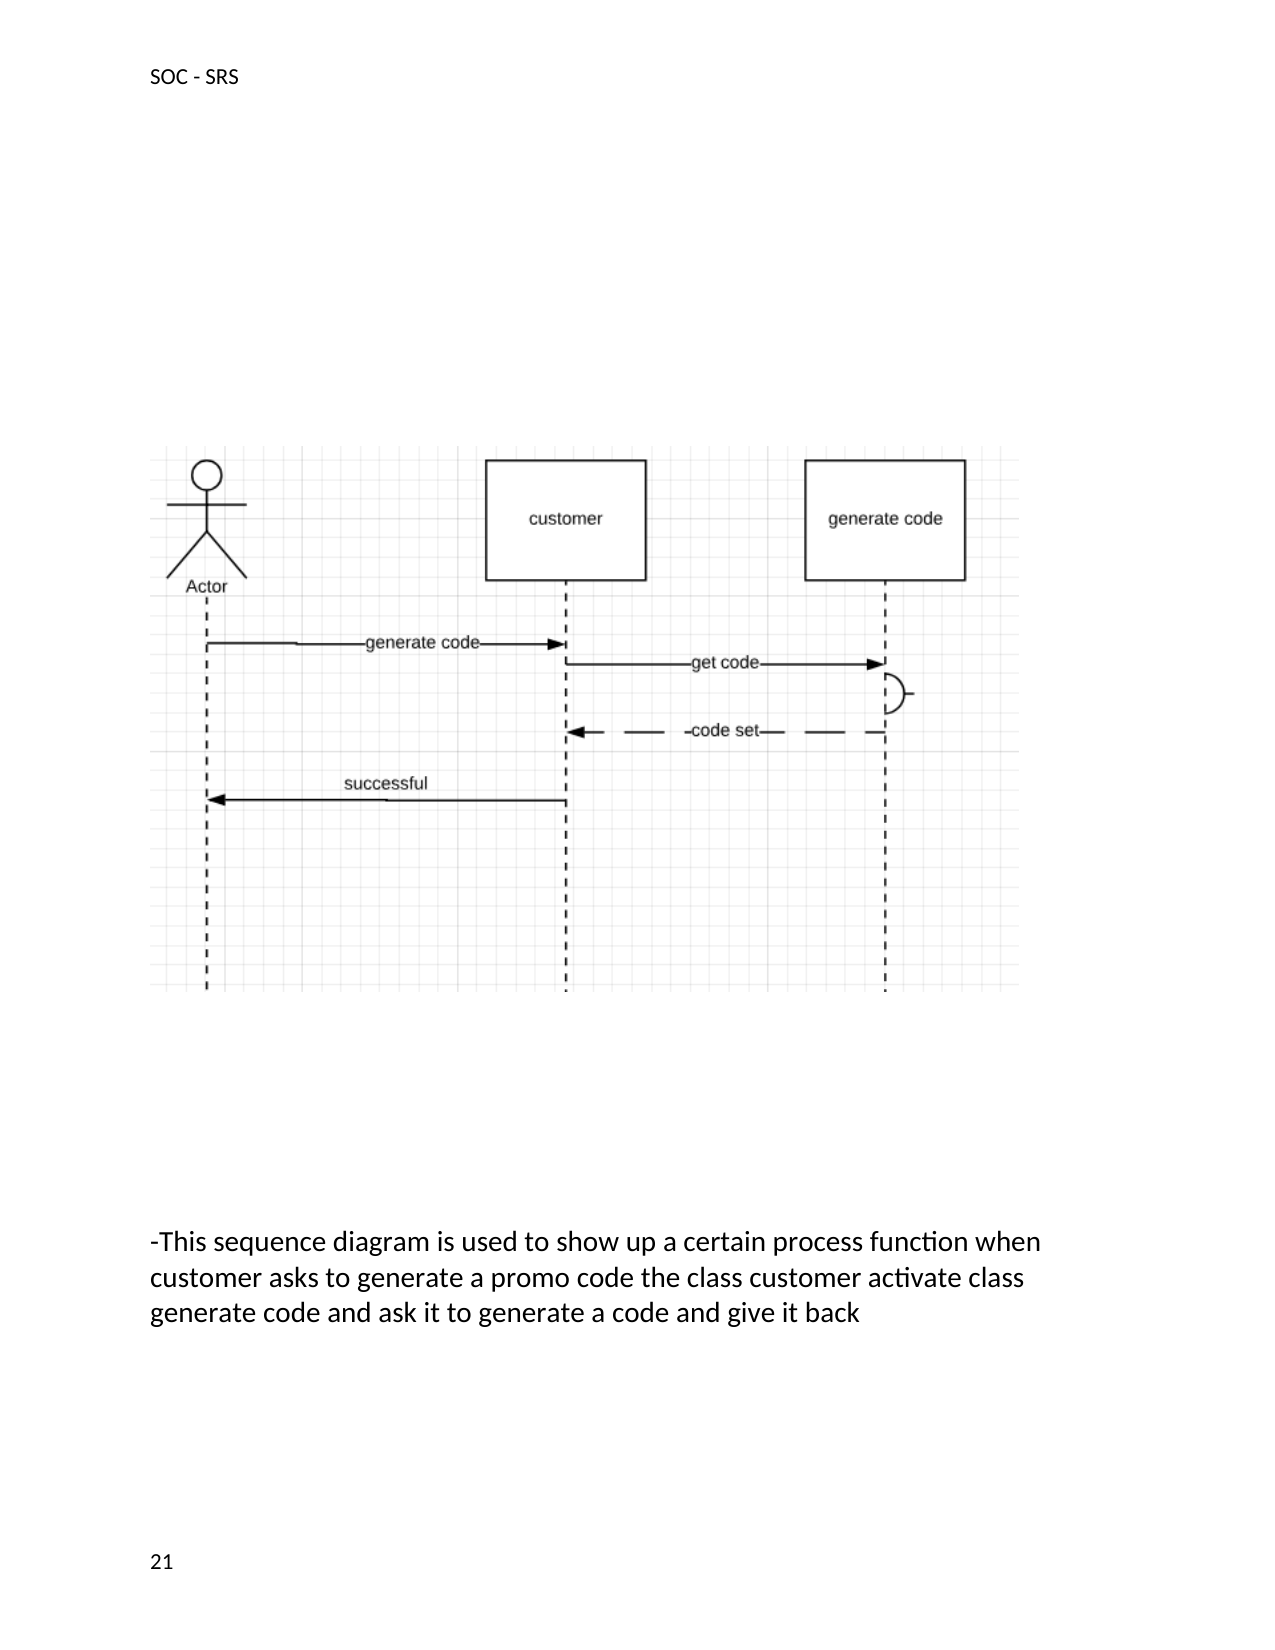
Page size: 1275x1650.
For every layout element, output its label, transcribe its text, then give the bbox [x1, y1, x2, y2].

picture [150, 446, 1019, 992]
text -This sequence diagram is used to show up a certain process function when customer asks to generate a promo code the class customer activate class generate code and ask it to generate a code and give it back [150, 1223, 1044, 1330]
